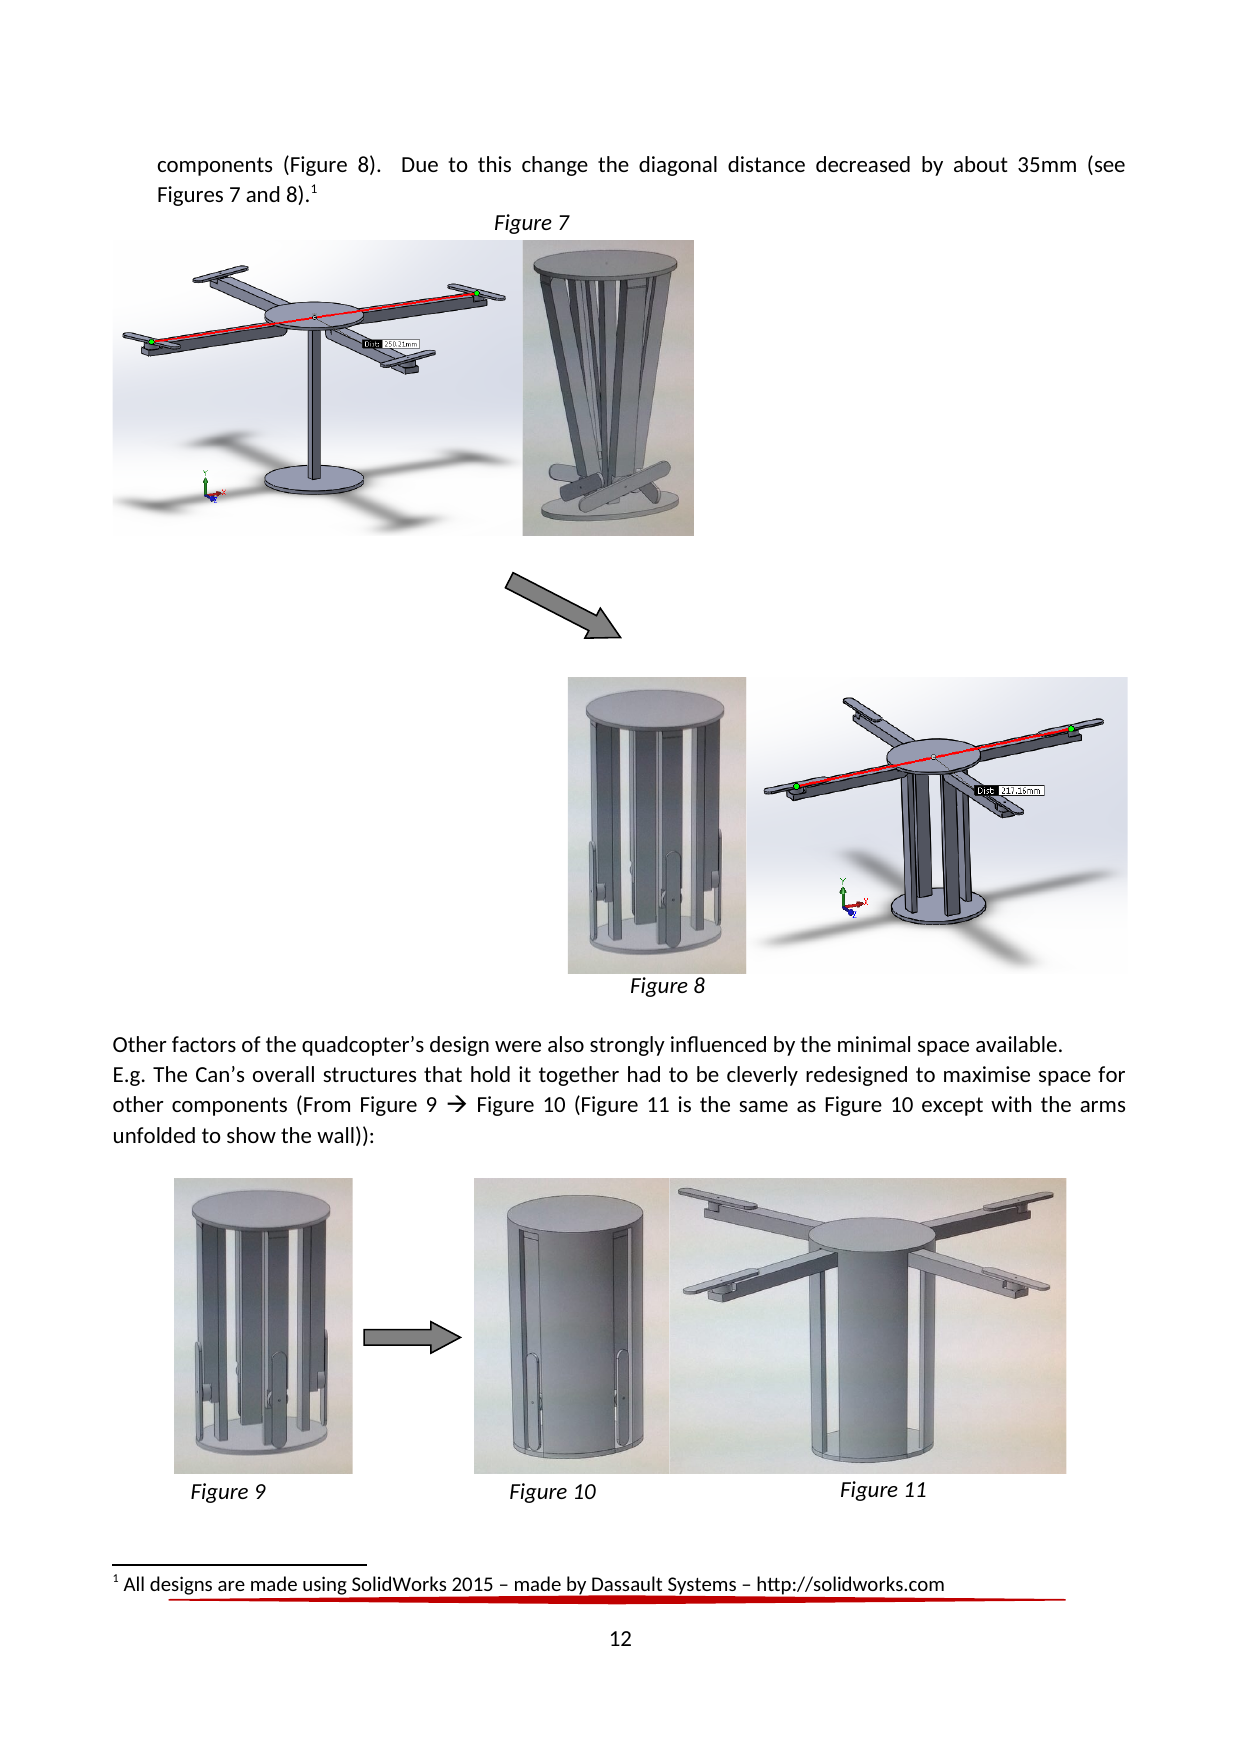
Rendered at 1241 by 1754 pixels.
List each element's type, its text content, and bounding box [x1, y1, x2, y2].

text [157, 150, 1128, 208]
picture [567, 677, 1128, 974]
text E.g. The Can’s overall structures that hold it together had to be cleverly redesigned to maximise space for other components (From Figure 9 Figure 10 (Figure 11 is the same as Figure 10 except with the arms unfolded to show the wall)): [112, 1060, 1128, 1149]
text Other factors of the quadcopter’s design were also strongly influenced by the minimal space available. [112, 1030, 1128, 1058]
picture [474, 1178, 1067, 1474]
picture [174, 1178, 353, 1474]
picture [112, 240, 694, 536]
